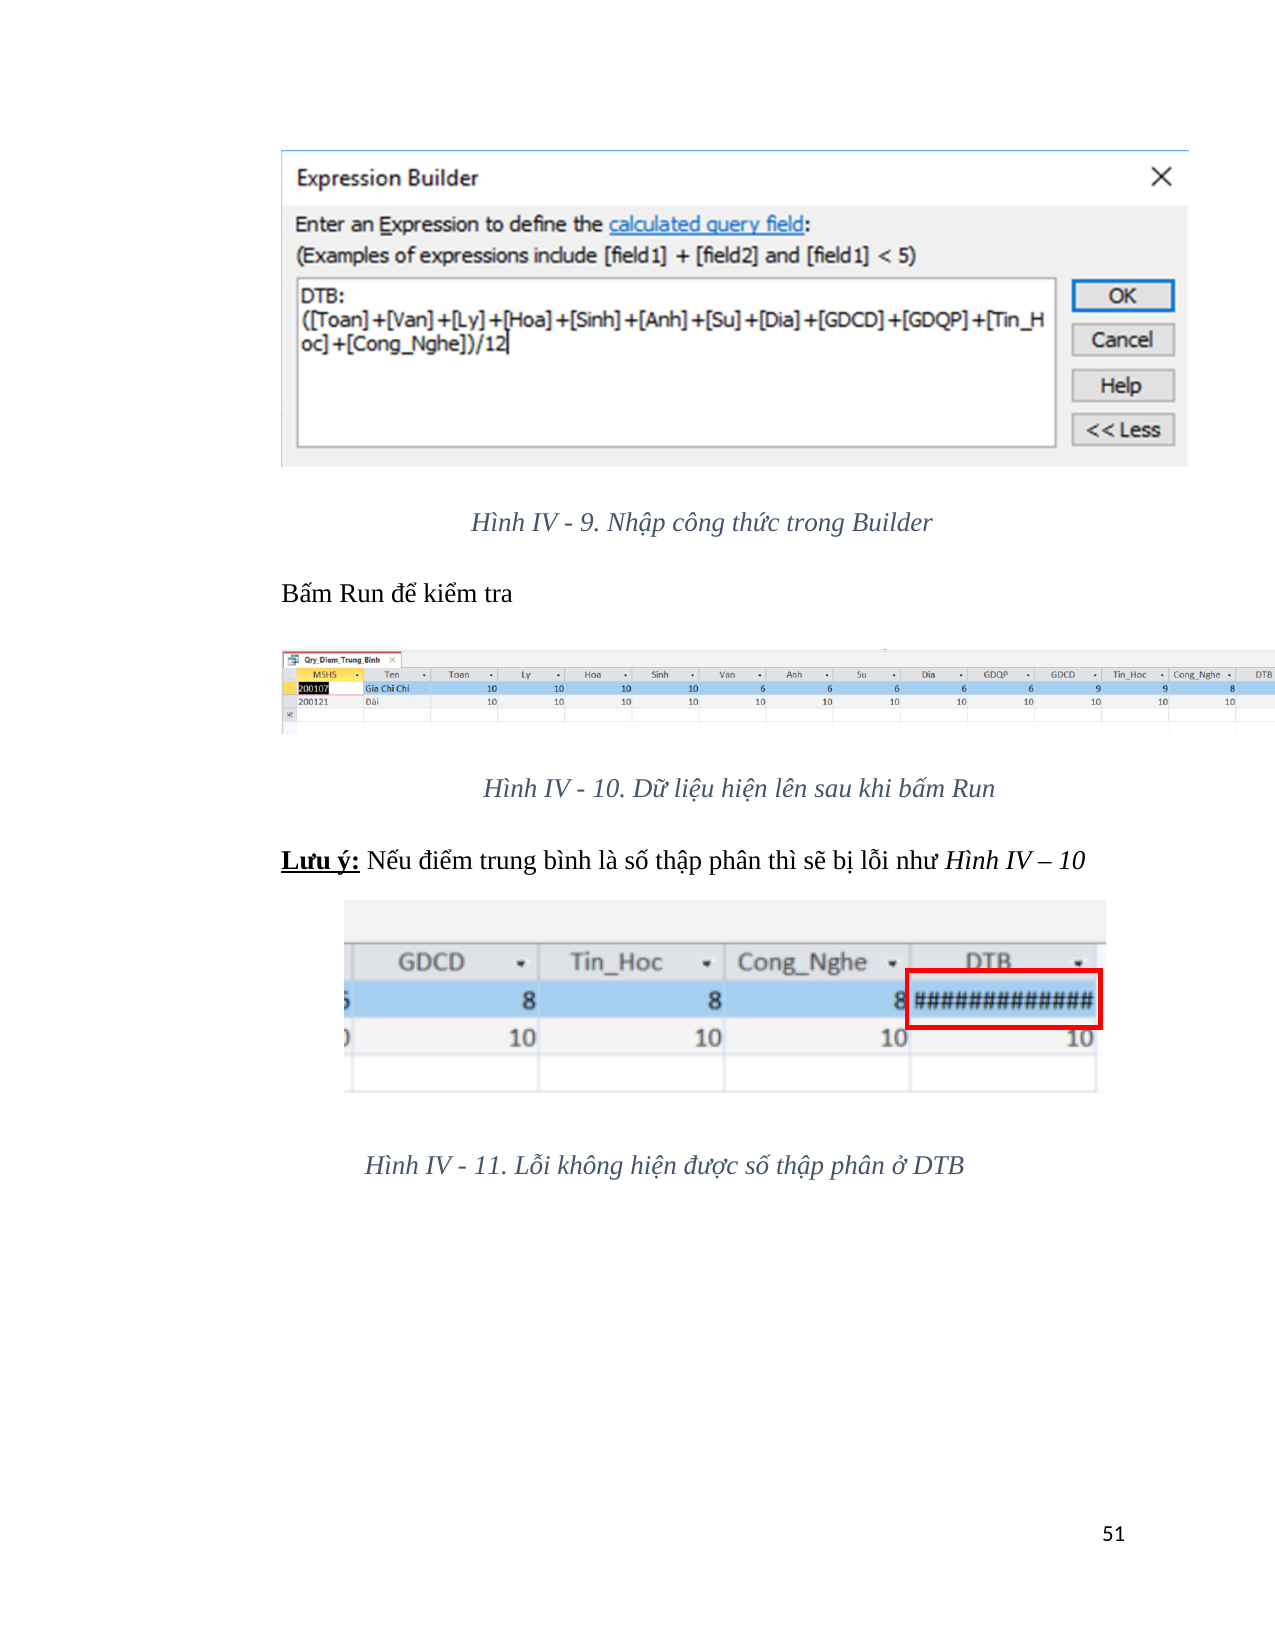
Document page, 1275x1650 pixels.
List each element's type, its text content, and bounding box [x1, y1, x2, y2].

text Hình IV - 9. Nhập công thức trong Builder [206, 506, 1125, 537]
picture [281, 649, 1275, 734]
text Hình IV - 10. Dữ liệu hiện lên sau khi bấm Run [281, 773, 1125, 804]
text Lưu ý: Nếu điểm trung bình là số thập phân thì sẽ bị lỗi như Hình IV – 10 [281, 844, 1125, 875]
picture [281, 150, 1189, 467]
picture [344, 900, 1107, 1093]
text Bấm Run để kiểm tra [281, 577, 1125, 608]
